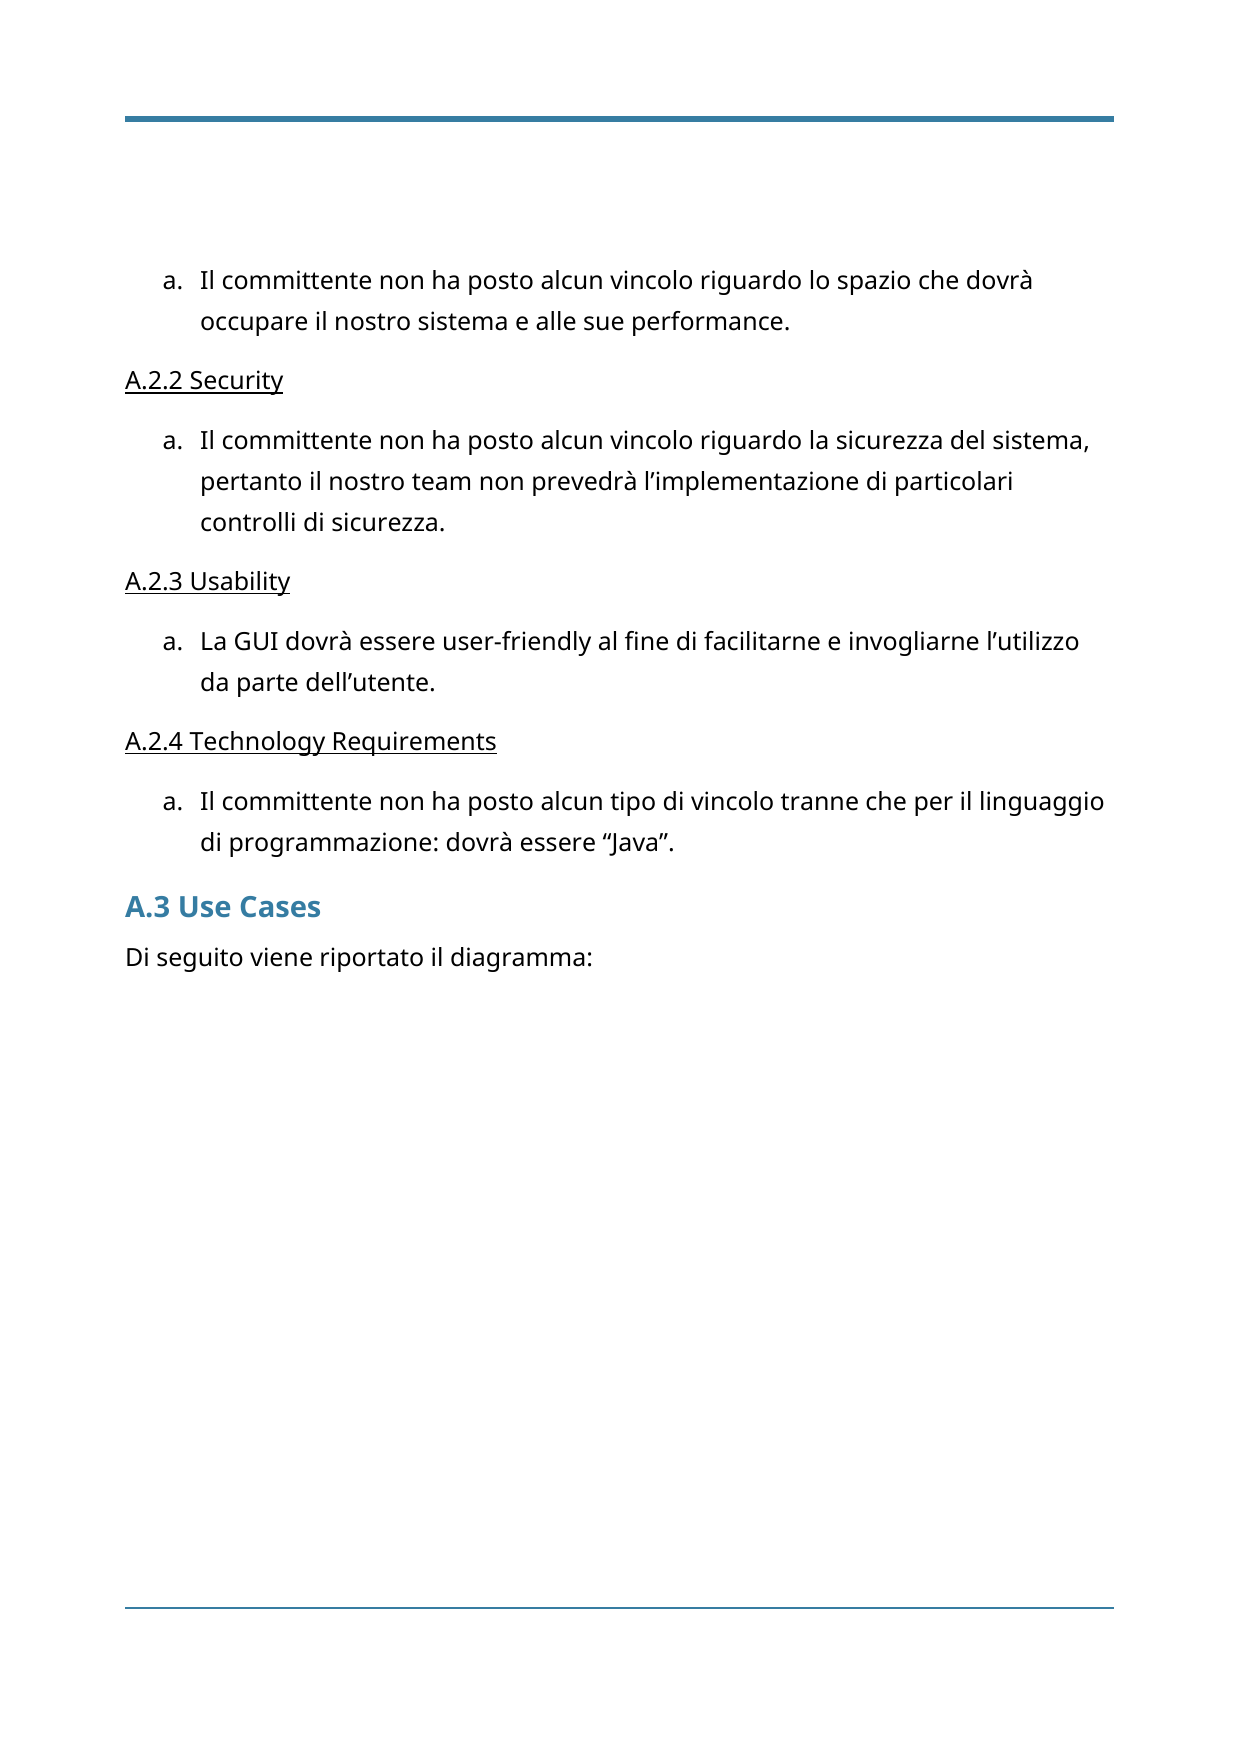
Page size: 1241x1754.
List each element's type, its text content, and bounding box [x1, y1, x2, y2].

list Il committente non ha posto alcun vincolo riguardo lo spazio che dovrà occupare il nostro sistema e alle sue performance. [162, 262, 1115, 337]
text Di seguito viene riportato il diagramma: [125, 940, 1115, 974]
subtitle A.2.4 Technology Requirements [125, 724, 1115, 758]
list Il committente non ha posto alcun tipo di vincolo tranne che per il linguaggio di programmazione: dovrà essere “Java”. [162, 783, 1115, 858]
list Il committente non ha posto alcun vincolo riguardo la sicurezza del sistema, pertanto il nostro team non prevedrà l’implementazione di particolari controlli di sicurezza. [162, 422, 1115, 538]
subtitle A.2.2 Security [125, 363, 1115, 397]
subtitle A.3 Use Cases [125, 886, 1115, 926]
list La GUI dovrà essere user-friendly al fine di facilitarne e invogliarne l’utilizzo da parte dell’utente. [162, 623, 1115, 698]
subtitle A.2.3 Usability [125, 564, 1115, 598]
